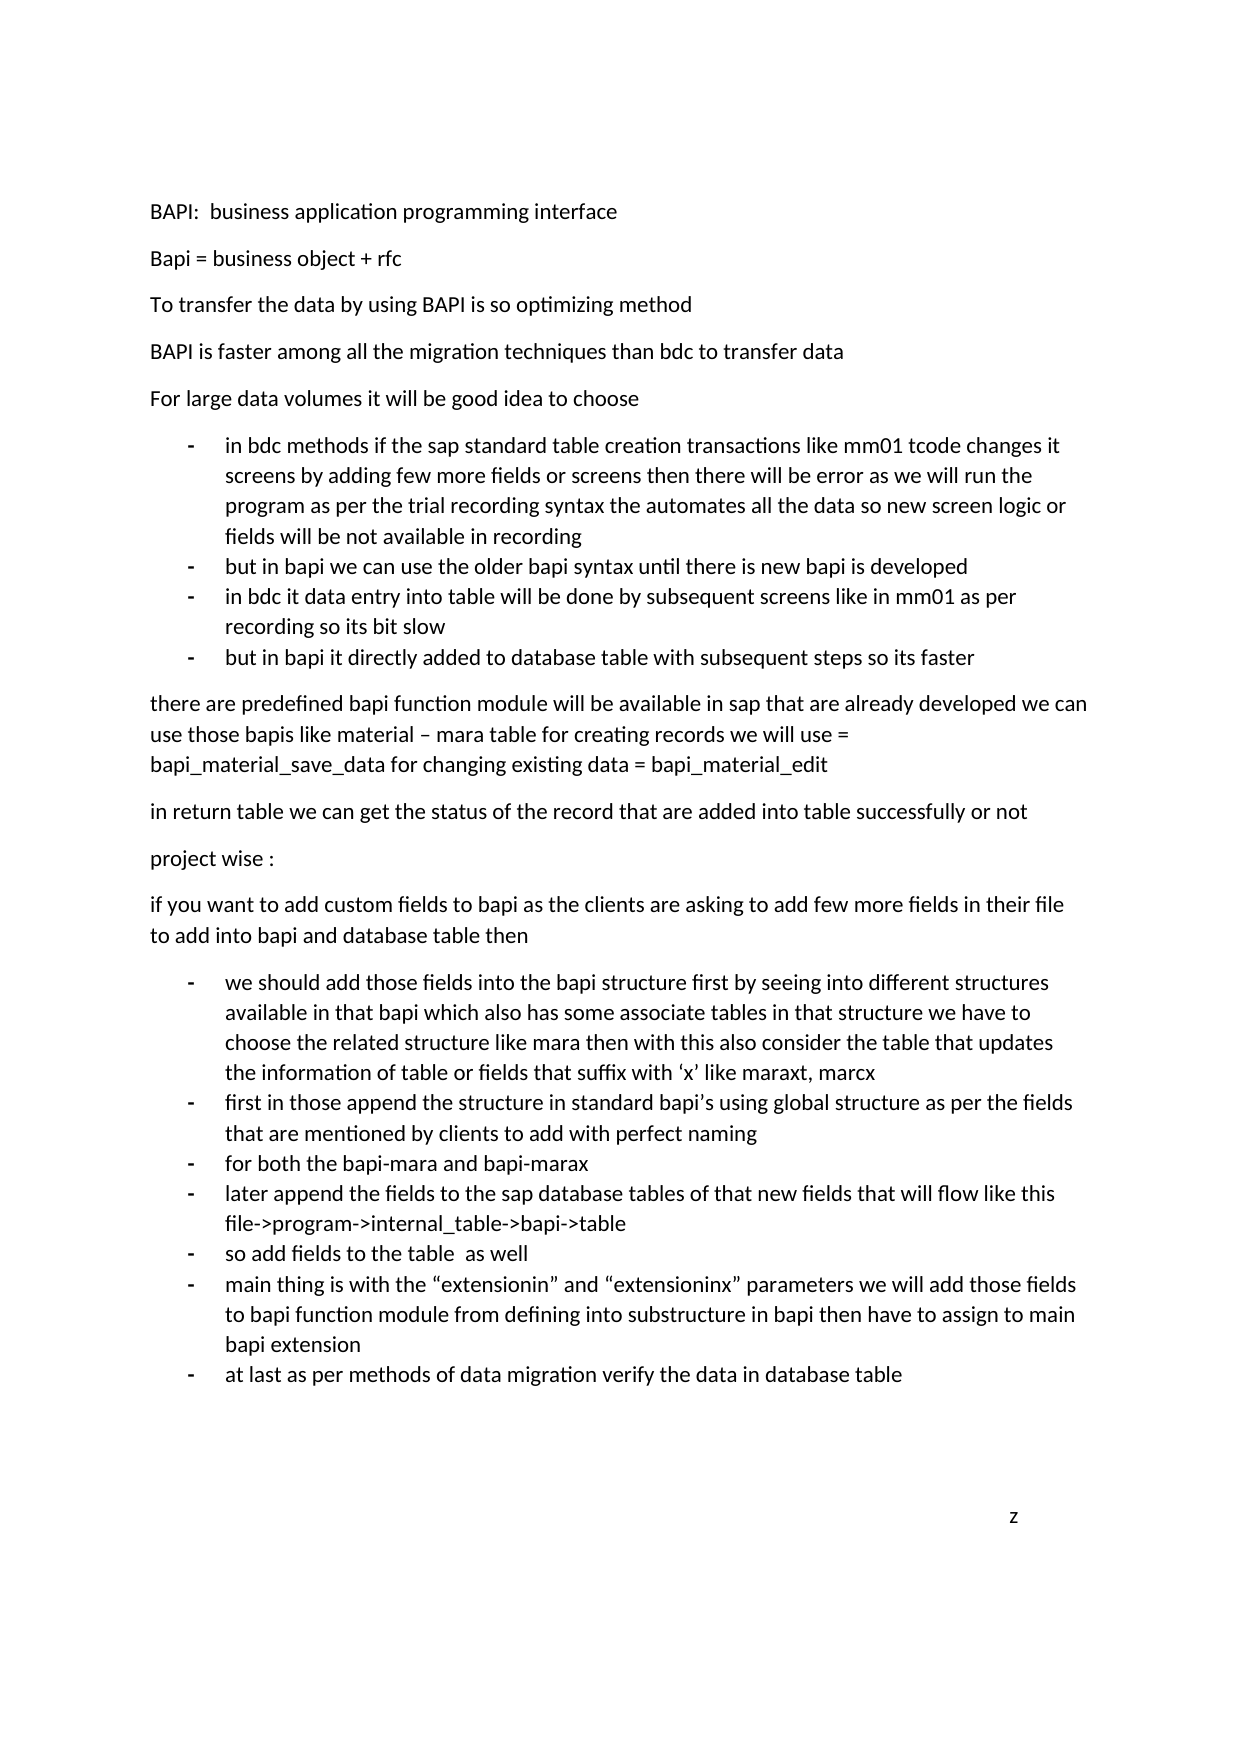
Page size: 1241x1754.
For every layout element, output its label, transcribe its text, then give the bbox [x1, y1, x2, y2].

text if you want to add custom fields to bapi as the clients are asking to add few more fields in their file to add into bapi and database table then [150, 891, 1090, 949]
text z [150, 1501, 1090, 1529]
list but in bapi we can use the older bapi syntax until there is new bapi is developed [187, 552, 1090, 580]
list so add fields to the table as well [187, 1239, 1090, 1268]
list for both the bapi-mara and bapi-marax [187, 1149, 1090, 1177]
text there are predefined bapi function module will be available in sap that are already developed we can use those bapis like material – mara table for creating records we will use = bapi_material_save_data for changing existing data = bapi_material_edit [150, 689, 1090, 778]
list in bdc methods if the sap standard table creation transactions like mm01 tcode changes it screens by adding few more fields or screens then there will be error as we will run the program as per the trial recording syntax the automates all the data so new screen logic or fields will be not available in recording [187, 431, 1090, 550]
text For large data volumes it will be good idea to choose [150, 384, 1090, 412]
text in return table we can get the status of the record that are added into table successfully or not [150, 797, 1090, 825]
text BAPI: business application programming interface [150, 197, 1090, 225]
list later append the fields to the sap database tables of that new fields that will flow like this [187, 1179, 1090, 1207]
text Bapi = business object + rfc [150, 244, 1090, 272]
list first in those append the structure in standard bapi’s using global structure as per the fields that are mentioned by clients to add with perfect naming [187, 1088, 1090, 1147]
list file->program->internal_table->bapi->table [225, 1209, 1090, 1237]
list at last as per methods of data migration verify the data in database table [187, 1360, 1090, 1388]
text BAPI is faster among all the migration techniques than bdc to transfer data [150, 337, 1090, 366]
list main thing is with the “extensionin” and “extensioninx” parameters we will add those fields to bapi function module from defining into substructure in bapi then have to assign to main bapi extension [187, 1270, 1090, 1358]
text To transfer the data by using BAPI is so optimizing method [150, 291, 1090, 319]
list but in bapi it directly added to database table with subsequent steps so its faster [187, 643, 1090, 671]
list we should add those fields into the bapi structure first by seeing into different structures available in that bapi which also has some associate tables in that structure we have to choose the related structure like mara then with this also consider the table that updates the information of table or fields that suffix with ‘x’ like maraxt, marcx [187, 968, 1090, 1086]
list in bdc it data entry into table will be done by subsequent screens like in mm01 as per recording so its bit slow [187, 582, 1090, 641]
text project wise : [150, 844, 1090, 872]
